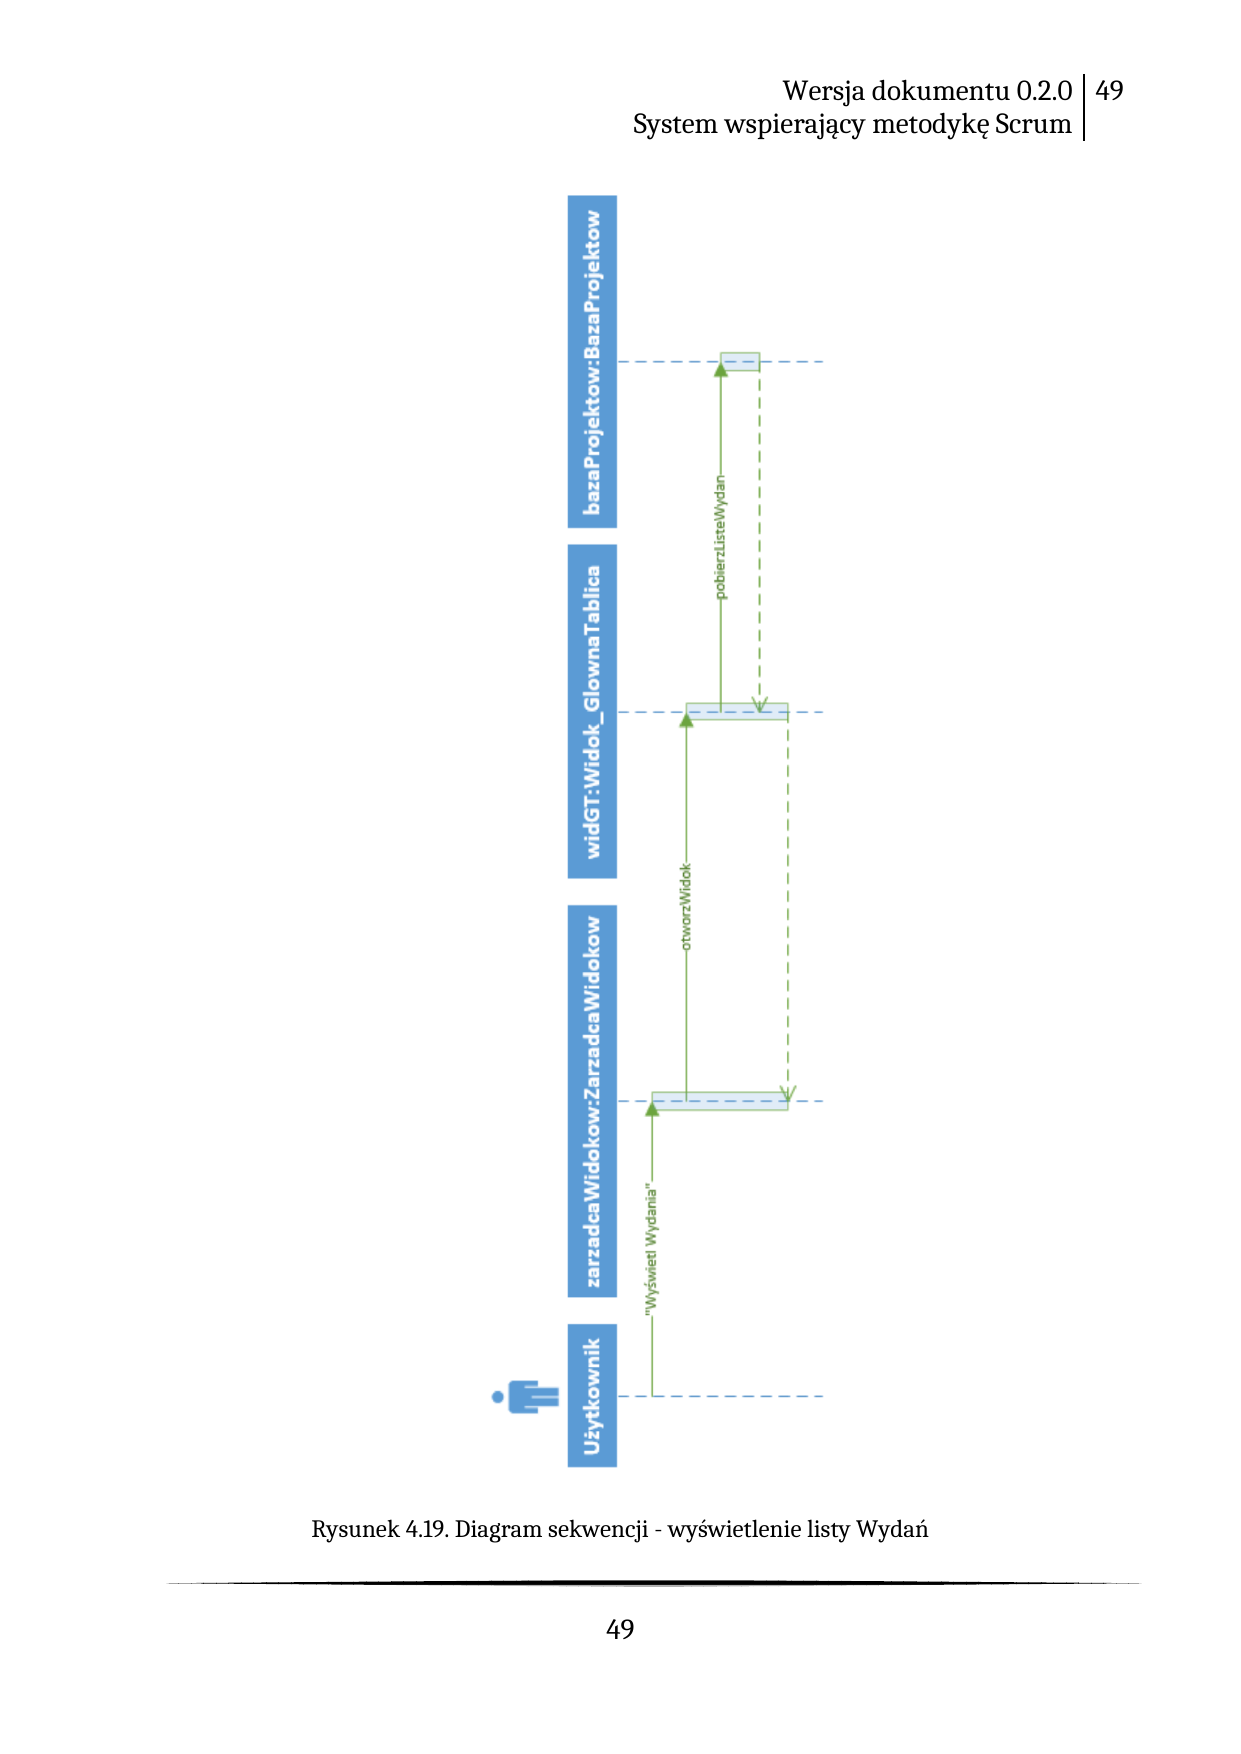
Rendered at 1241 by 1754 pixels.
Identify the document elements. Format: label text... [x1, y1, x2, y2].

text Rysunek 4.19. Diagram sekwencji - wyświetlenie listy Wydań [148, 1515, 1093, 1543]
picture [166, 1579, 1142, 1587]
picture [474, 182, 843, 1488]
